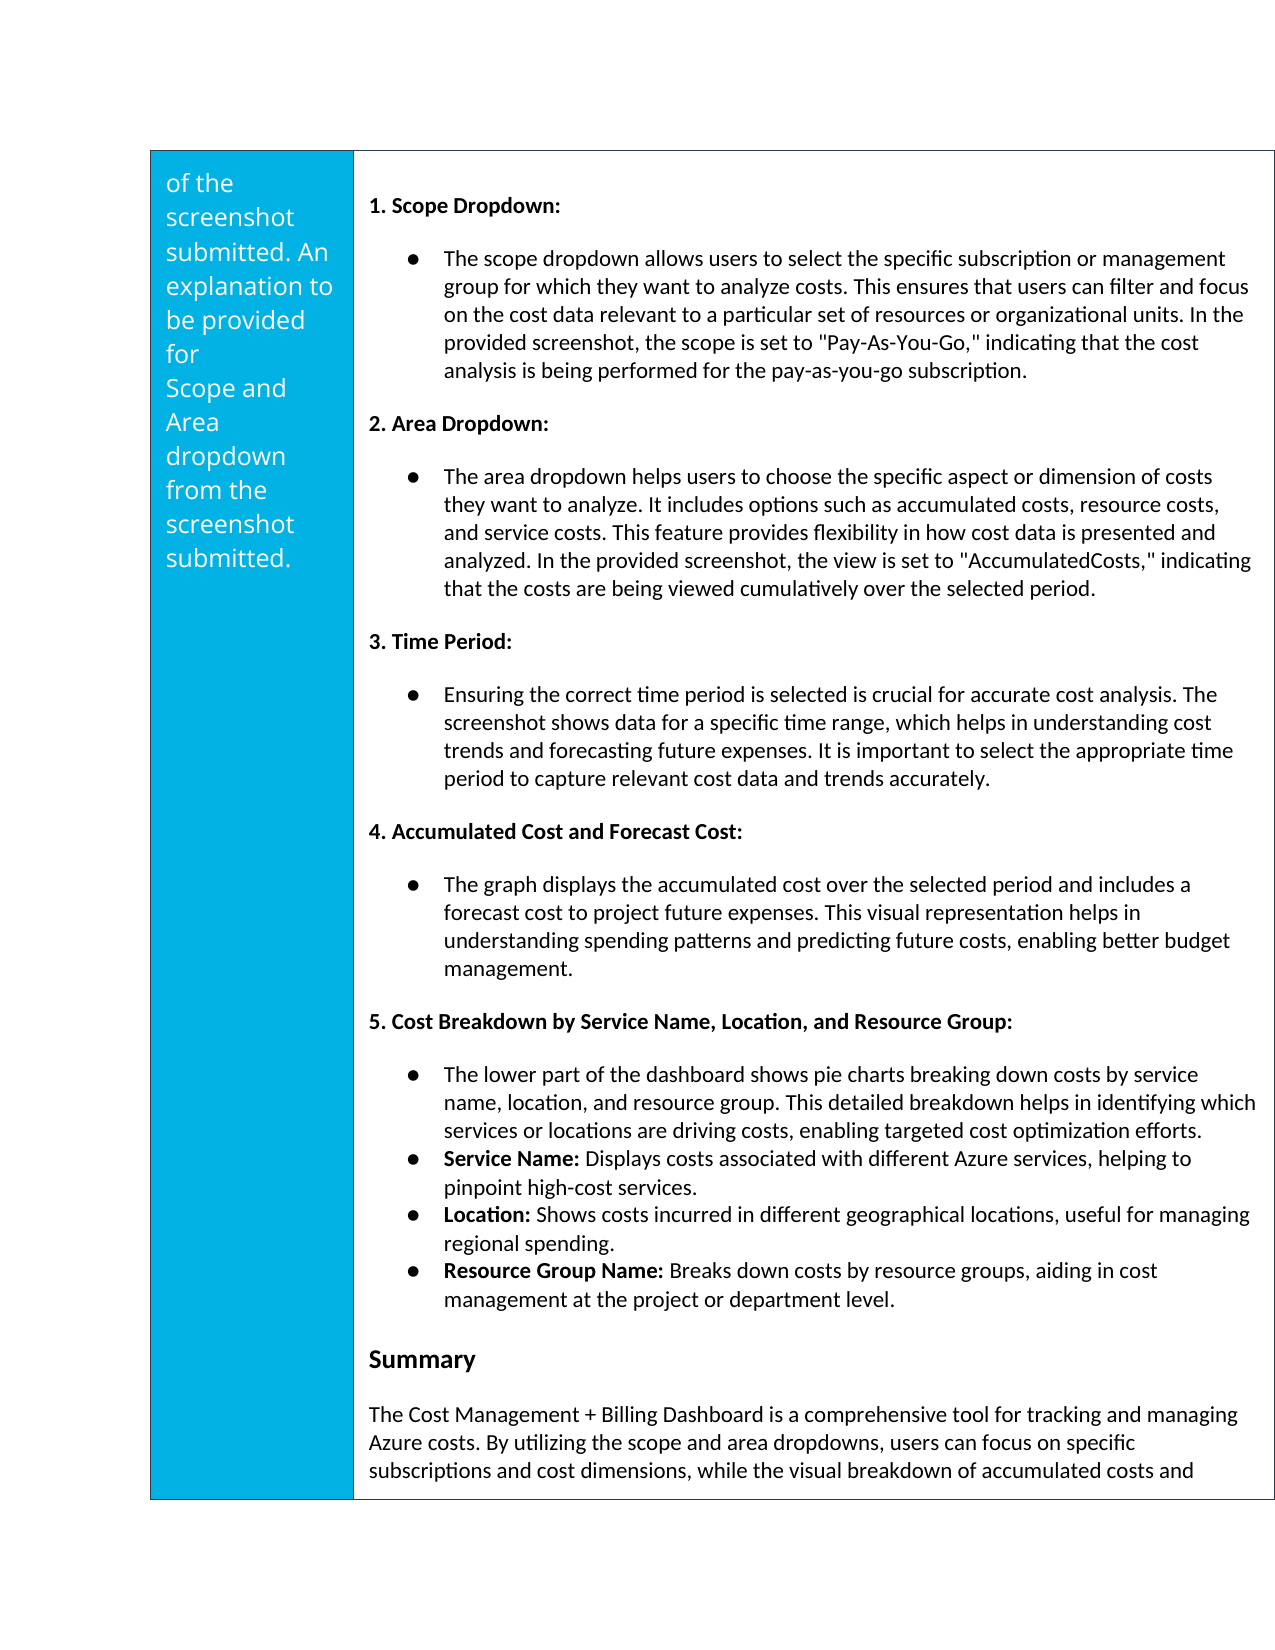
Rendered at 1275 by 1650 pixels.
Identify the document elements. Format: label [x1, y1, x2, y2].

table_cell [354, 151, 1274, 1499]
table_cell [151, 151, 353, 1499]
